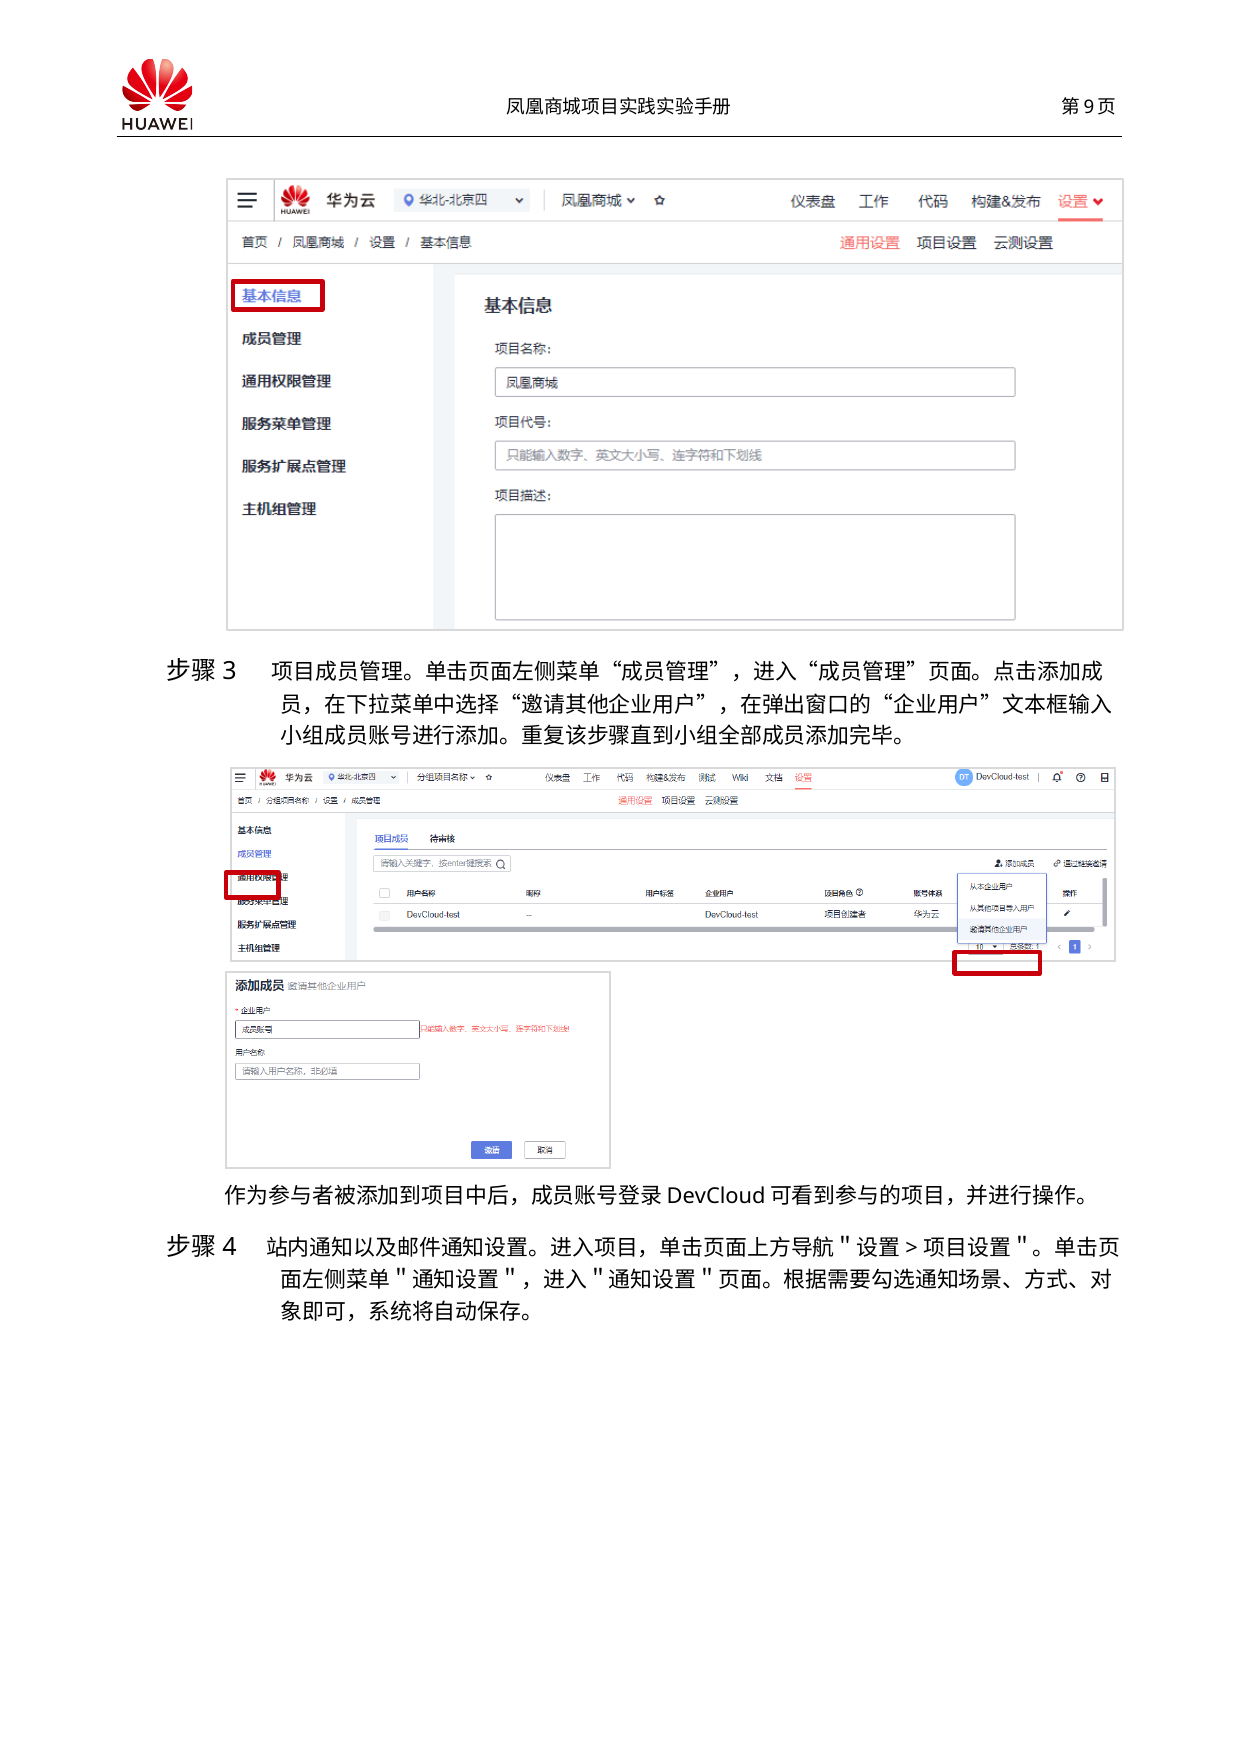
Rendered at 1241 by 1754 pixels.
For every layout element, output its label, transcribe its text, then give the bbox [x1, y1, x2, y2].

picture [122, 59, 193, 130]
picture [228, 180, 1122, 629]
picture [232, 769, 1114, 960]
picture [227, 973, 609, 1167]
picture [232, 875, 276, 895]
picture [957, 954, 1038, 960]
text 作为参与者被添加到项目中后，成员账号登录DevCloud可看到参与的项目，并进行操作。 [224, 1178, 1122, 1209]
text 站内通知以及邮件通知设置。进入项目，单击页面上方导航＂设置 > 项目设置＂。单击页面左侧菜单＂通知设置＂，进入＂通知设置＂页面。根据需要勾选通知场景、方式、对象即可，系统将自动保存。 [236, 1226, 1122, 1326]
text 项目成员管理。单击页面左侧菜单“成员管理”，进入“成员管理”页面。点击添加成员，在下拉菜单中选择“邀请其他企业用户”，在弹出窗口的“企业用户”文本框输入小组成员账号进行添加。重复该步骤直到小组全部成员添加完毕。 [236, 650, 1122, 750]
